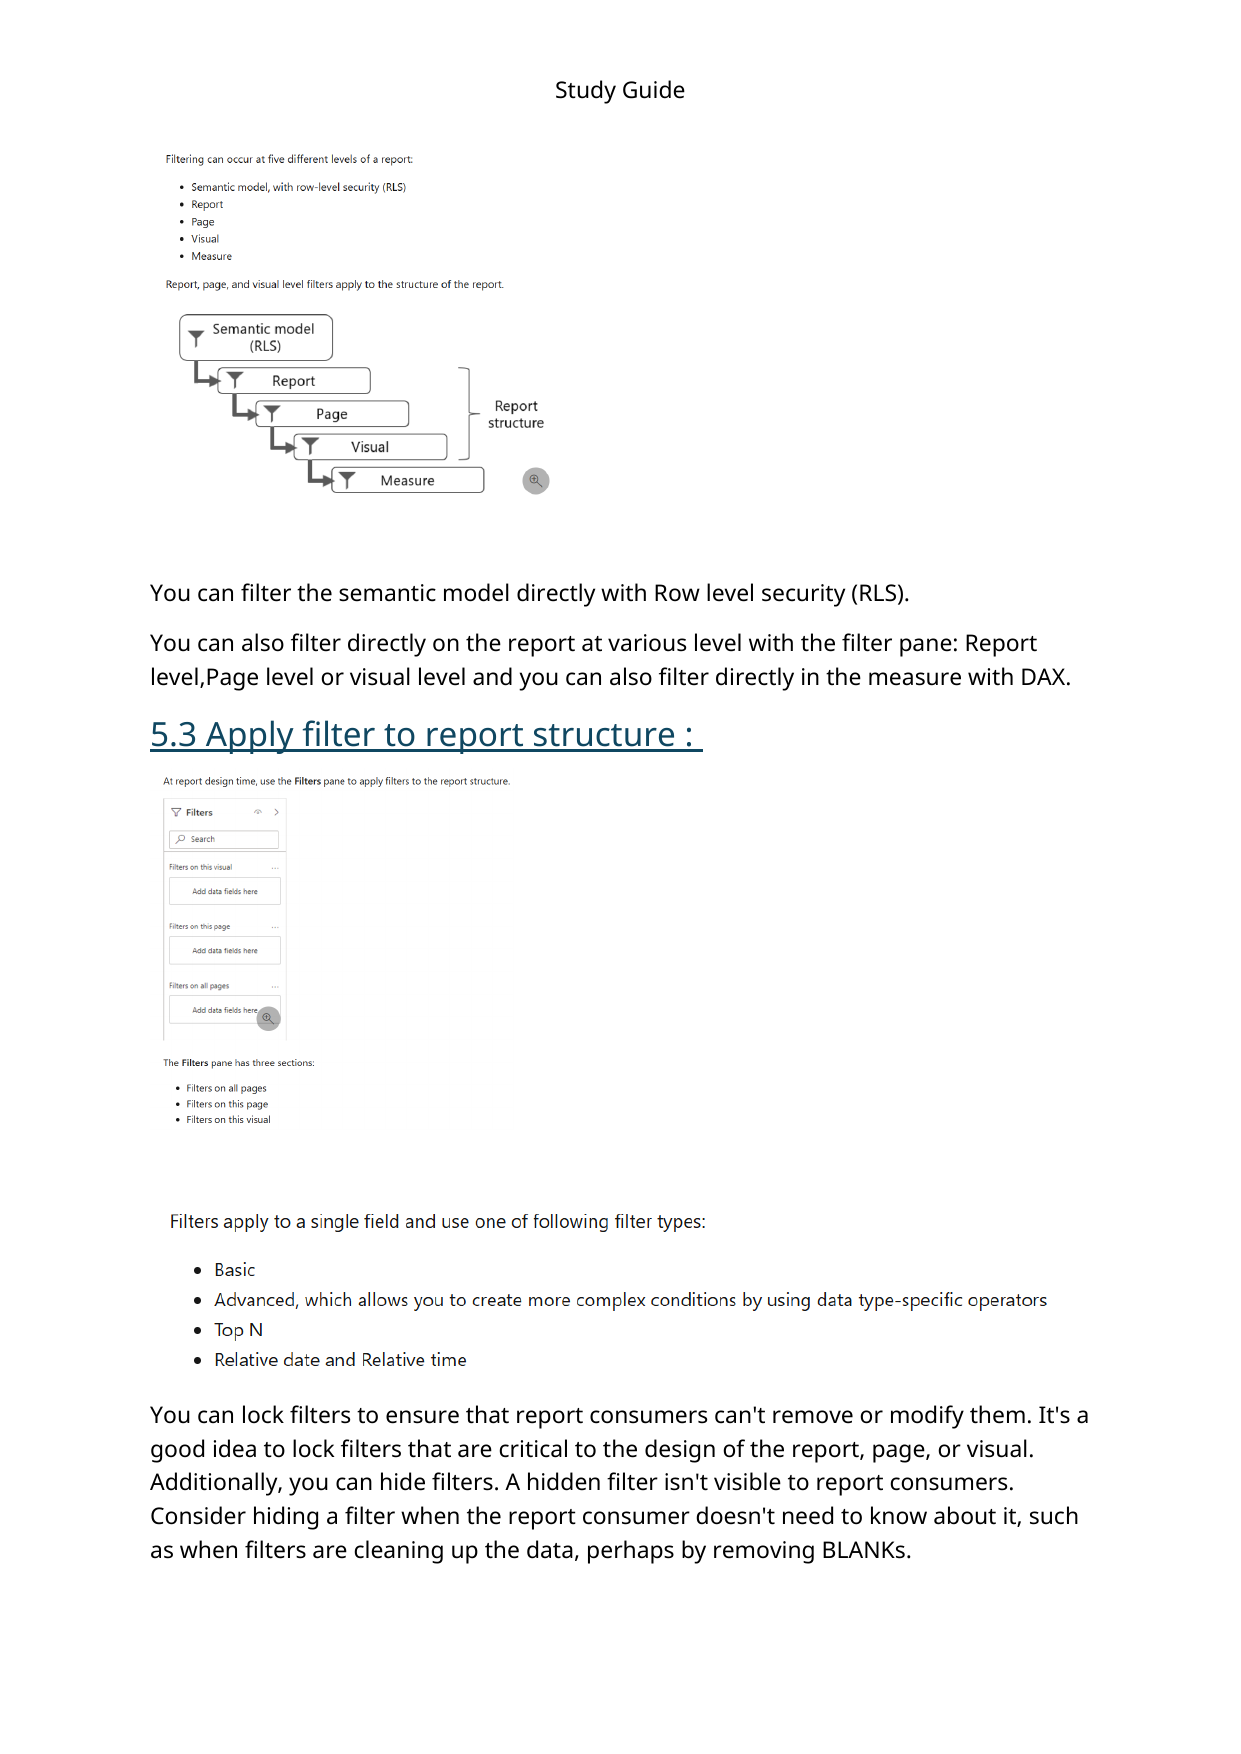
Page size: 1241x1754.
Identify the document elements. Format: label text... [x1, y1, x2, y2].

picture [150, 768, 514, 1130]
picture [150, 1199, 1091, 1380]
text You can filter the semantic model directly with Row level security (RLS). [150, 577, 1090, 608]
text You can also filter directly on the report at various level with the filter pane: Report level,Page level or visual level and you can also filter directly in the measure with DAX. [150, 627, 1090, 692]
subtitle 5.3 Apply filter to report structure : [150, 711, 1090, 757]
picture [150, 150, 582, 507]
text You can lock filters to ensure that report consumers can't remove or modify them. It's a good idea to lock filters that are critical to the design of the report, page, or visual. Additionally, you can hide filters. A hidden filter isn't visible to report consumers. Consider hiding a filter when the report consumer doesn't need to know about it, such as when filters are cleaning up the data, perhaps by removing BLANKs. [150, 1399, 1090, 1565]
